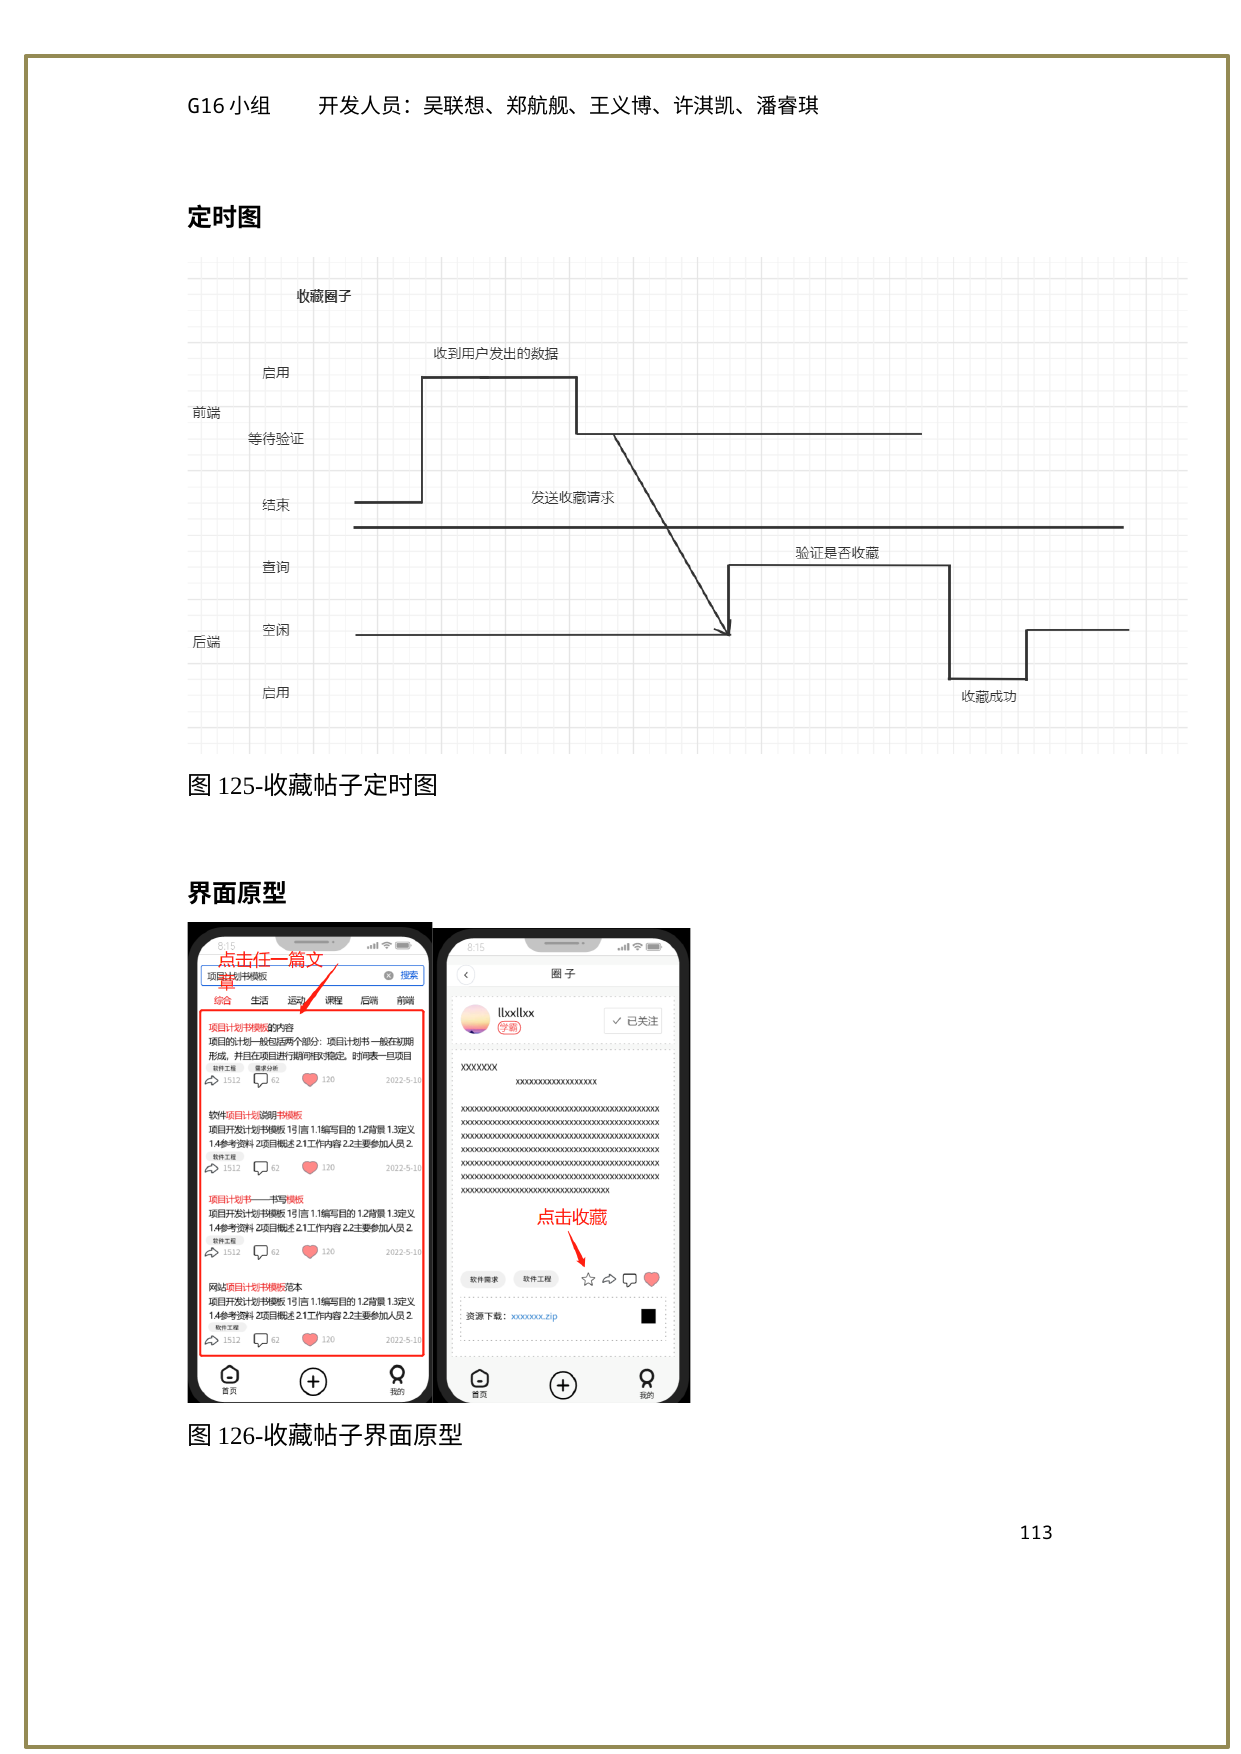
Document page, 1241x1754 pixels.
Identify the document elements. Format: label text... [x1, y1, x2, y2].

subtitle 定时图 [187, 197, 1053, 233]
subtitle 界面原型 [187, 873, 1053, 910]
text 图126-收藏帖子界面原型 [187, 1416, 1053, 1452]
picture [187, 922, 691, 1403]
picture [187, 257, 1188, 754]
text 图125-收藏帖子定时图 [187, 766, 1053, 802]
